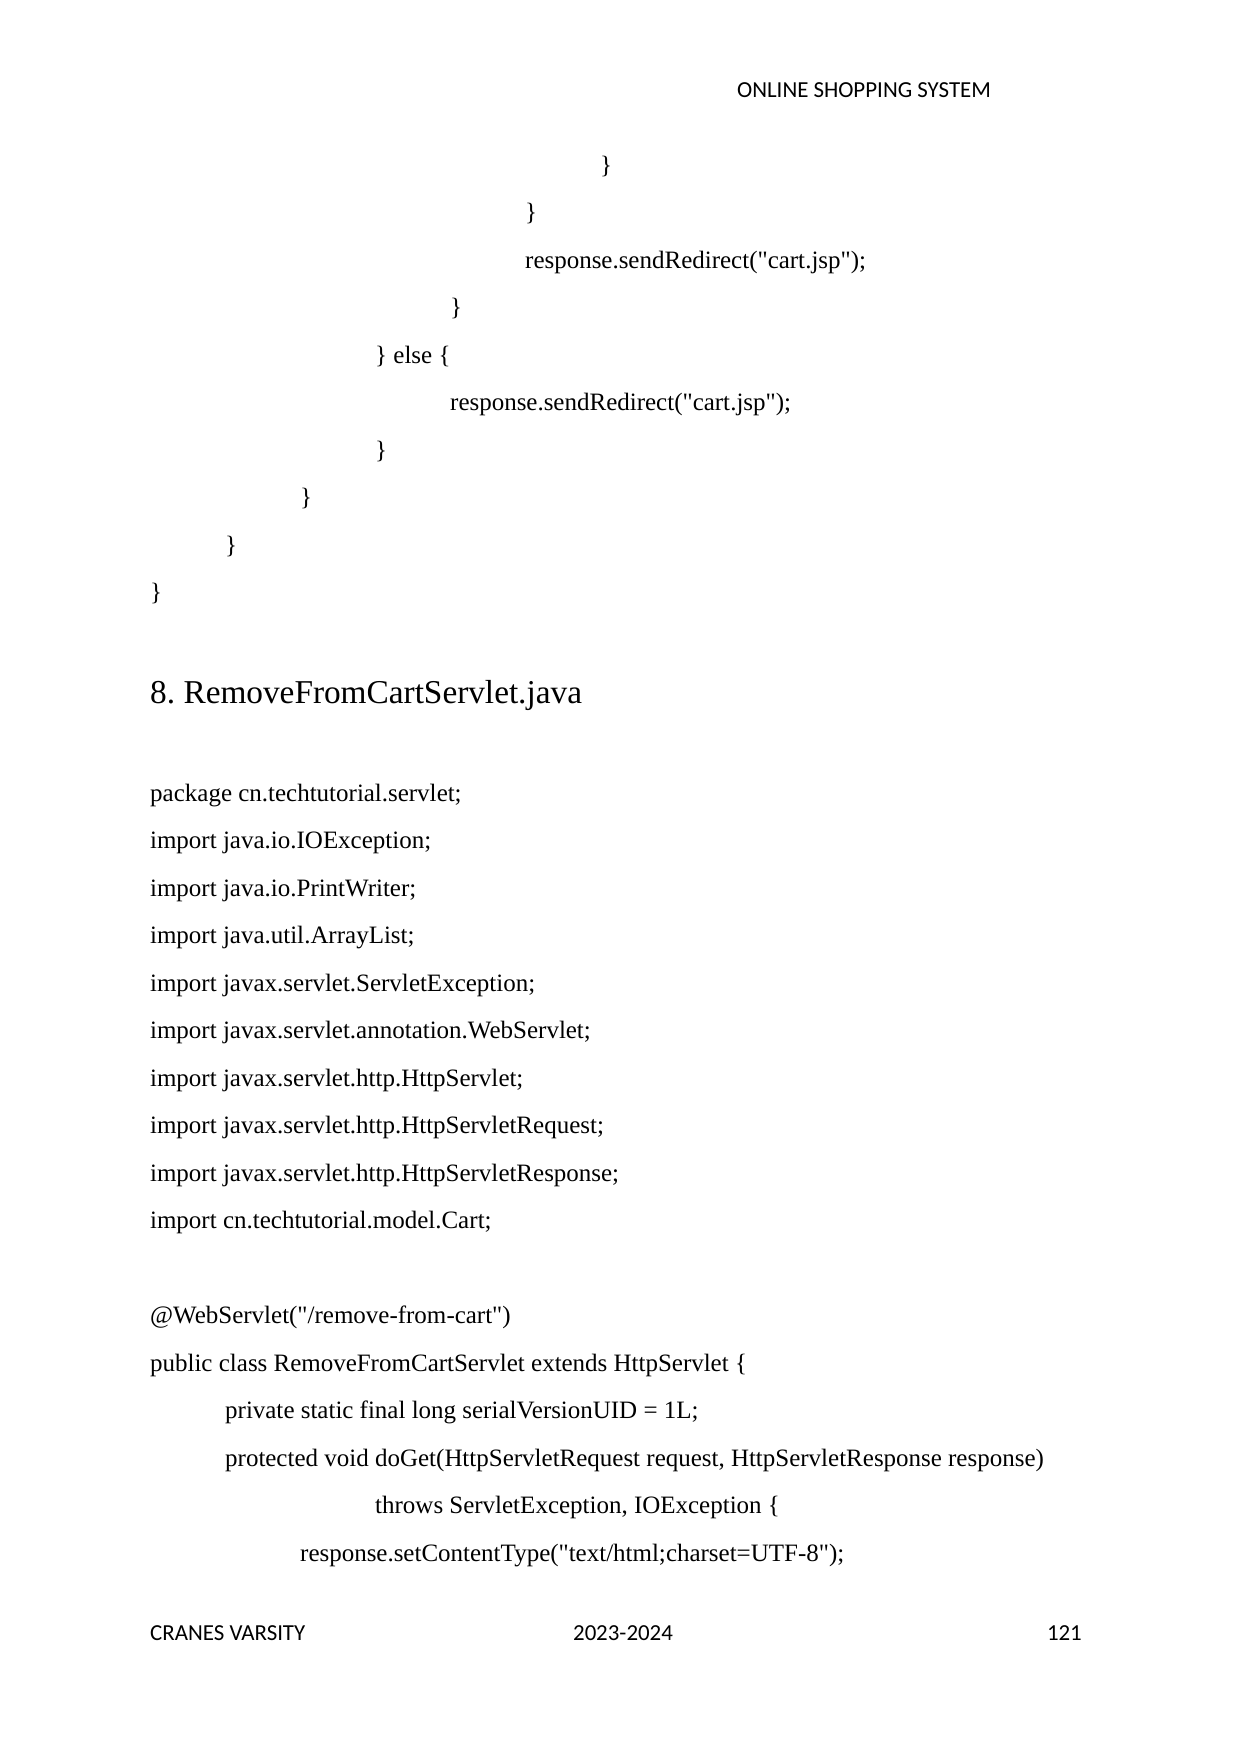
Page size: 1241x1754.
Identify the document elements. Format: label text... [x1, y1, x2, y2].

text import cn.techtutorial.model.Cart; [150, 1205, 1098, 1234]
text import javax.servlet.http.HttpServlet; [150, 1063, 1098, 1092]
text import java.util.ArrayList; [150, 920, 1098, 949]
text } else { [150, 340, 1098, 369]
text public class RemoveFromCartServlet extends HttpServlet { [150, 1348, 1098, 1377]
text 8. RemoveFromCartServlet.java [150, 672, 1098, 711]
text } [150, 197, 1098, 226]
text protected void doGet(HttpServletRequest request, HttpServletResponse response) [150, 1443, 1098, 1472]
text response.sendRedirect("cart.jsp"); [150, 245, 1098, 274]
text import javax.servlet.http.HttpServletResponse; [150, 1158, 1098, 1187]
text } [150, 482, 1098, 511]
text @WebServlet("/remove-from-cart") [150, 1300, 1098, 1329]
text import java.io.PrintWriter; [150, 873, 1098, 902]
text } [150, 530, 1098, 559]
text } [150, 435, 1098, 464]
text package cn.techtutorial.servlet; [150, 778, 1098, 807]
text response.sendRedirect("cart.jsp"); [150, 387, 1098, 416]
text response.setContentType("text/html;charset=UTF-8"); [150, 1538, 1098, 1567]
text } [150, 577, 1098, 606]
text import javax.servlet.ServletException; [150, 968, 1098, 997]
text import javax.servlet.annotation.WebServlet; [150, 1015, 1098, 1044]
text import javax.servlet.http.HttpServletRequest; [150, 1110, 1098, 1139]
text throws ServletException, IOException { [150, 1490, 1098, 1519]
text import java.io.IOException; [150, 825, 1098, 854]
text private static final long serialVersionUID = 1L; [150, 1395, 1098, 1424]
text } [150, 292, 1098, 321]
text } [150, 150, 1098, 179]
